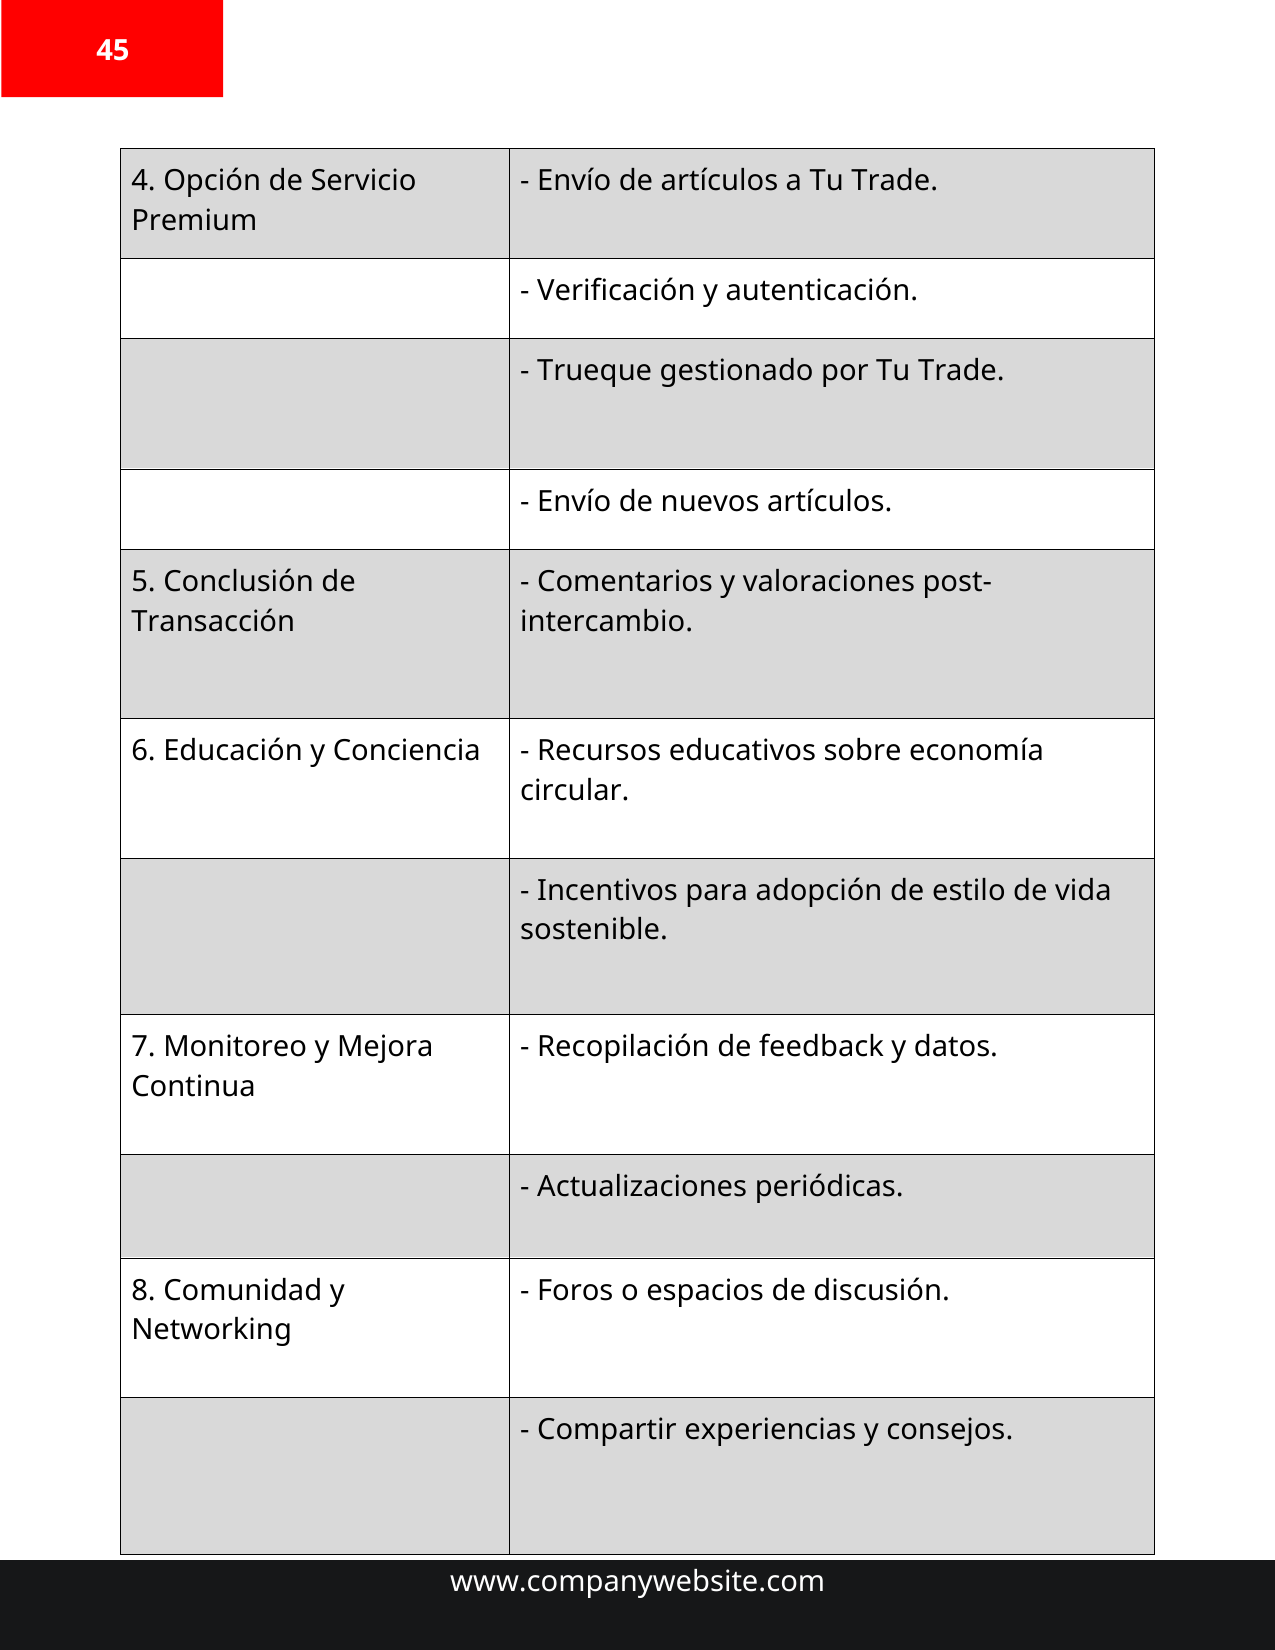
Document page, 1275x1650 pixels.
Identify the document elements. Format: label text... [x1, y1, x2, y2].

table_cell - Comentarios y valoraciones post-intercambio. [510, 550, 1154, 718]
table_cell 4. Opción de Servicio Premium [121, 149, 509, 258]
table_cell [121, 1398, 509, 1554]
table_cell - Incentivos para adopción de estilo de vida sostenible. [510, 859, 1154, 1014]
table_cell 7. Monitoreo y Mejora Continua [121, 1015, 509, 1154]
table_cell - Trueque gestionado por Tu Trade. [510, 339, 1154, 468]
table_cell - Envío de artículos a Tu Trade. [510, 149, 1154, 258]
table_cell - Foros o espacios de discusión. [510, 1259, 1154, 1397]
table_cell [121, 470, 509, 549]
table_cell - Envío de nuevos artículos. [510, 470, 1154, 549]
table_cell 5. Conclusión de Transacción [121, 550, 509, 718]
table_cell 6. Educación y Conciencia [121, 719, 509, 857]
table_cell - Actualizaciones periódicas. [510, 1155, 1154, 1257]
table_cell [121, 259, 509, 338]
table_cell - Recopilación de feedback y datos. [510, 1015, 1154, 1154]
table_cell - Verificación y autenticación. [510, 259, 1154, 338]
table_cell - Recursos educativos sobre economía circular. [510, 719, 1154, 857]
table_cell 8. Comunidad y Networking [121, 1259, 509, 1397]
table_cell [121, 1155, 509, 1257]
table_cell [121, 339, 509, 468]
table_cell - Compartir experiencias y consejos. [510, 1398, 1154, 1554]
table_cell [121, 859, 509, 1014]
